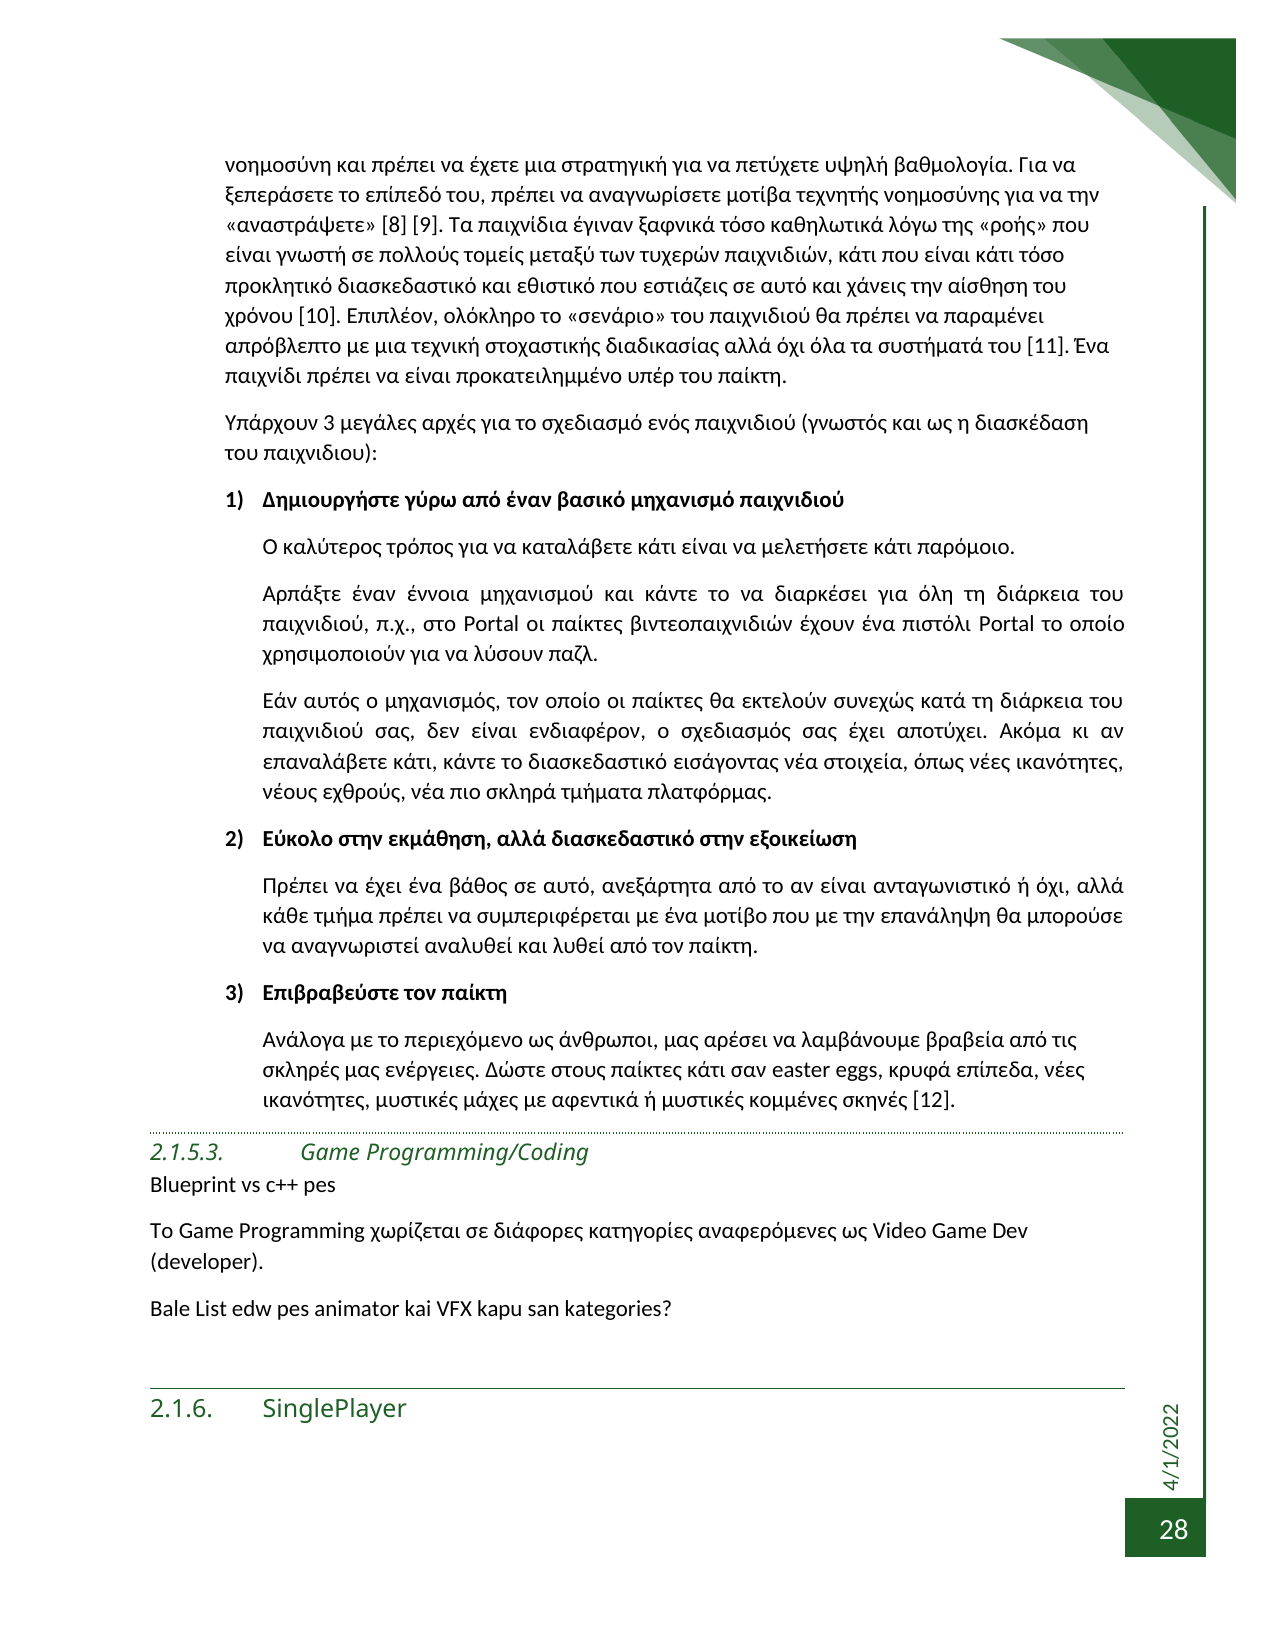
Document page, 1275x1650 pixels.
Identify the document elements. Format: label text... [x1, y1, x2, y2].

text Εάν αυτός ο μηχανισμός, τον οποίο οι παίκτες θα εκτελούν συνεχώς κατά τη διάρκεια του παιχνιδιού σας, δεν είναι ενδιαφέρον, ο σχεδιασμός σας έχει αποτύχει. Ακόμα κι αν επαναλάβετε κάτι, κάντε το διασκεδαστικό εισάγοντας νέα στοιχεία, όπως νέες ικανότητες, νέους εχθρούς, νέα πιο σκληρά τμήματα πλατφόρμας. [262, 686, 1125, 805]
text Αρπάξτε έναν έννοια μηχανισμού και κάντε το να διαρκέσει για όλη τη διάρκεια του παιχνιδιού, π.χ., στο Portal οι παίκτες βιντεοπαιχνιδιών έχουν ένα πιστόλι Portal το οποίο χρησιμοποιούν για να λύσουν παζλ. [262, 579, 1125, 668]
text Bale List edw pes animator kai VFX kapu san kategories? [150, 1294, 1125, 1322]
list Δημιουργήστε γύρω από έναν βασικό μηχανισμό παιχνιδιού [225, 485, 1125, 513]
text Το Game Programming χωρίζεται σε διάφορες κατηγορίες αναφερόμενες ως Video Game Dev (developer). [150, 1217, 1125, 1275]
list Επιβραβεύστε τον παίκτη [225, 978, 1125, 1006]
picture [997, 38, 1236, 204]
list Εύκολο στην εκμάθηση, αλλά διασκεδαστικό στην εξοικείωση [225, 824, 1125, 852]
text Blueprint vs c++ pes [150, 1170, 1125, 1198]
text Πρέπει να έχει ένα βάθος σε αυτό, ανεξάρτητα από το αν είναι ανταγωνιστικό ή όχι, αλλά κάθε τμήμα πρέπει να συμπεριφέρεται με ένα μοτίβο που με την επανάληψη θα μπορούσε να αναγνωριστεί αναλυθεί και λυθεί από τον παίκτη. [262, 871, 1125, 959]
text Ανάλογα με το περιεχόμενο ως άνθρωποι, μας αρέσει να λαμβάνουμε βραβεία από τις σκληρές μας ενέργειες. Δώστε στους παίκτες κάτι σαν easter eggs, κρυφά επίπεδα, νέες ικανότητες, μυστικές μάχες με αφεντικά ή μυστικές κομμένες σκηνές [12]. [262, 1025, 1125, 1113]
text Υπάρχουν 3 μεγάλες αρχές για το σχεδιασμό ενός παιχνιδιού (γνωστός και ως η διασκέδαση του παιχνιδιου): [225, 408, 1125, 467]
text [225, 150, 1125, 389]
subtitle SinglePlayer [150, 1389, 1125, 1425]
text Ο καλύτερος τρόπος για να καταλάβετε κάτι είναι να μελετήσετε κάτι παρόμοιο. [262, 532, 1125, 560]
subtitle Game Programming/Coding [150, 1132, 1125, 1167]
